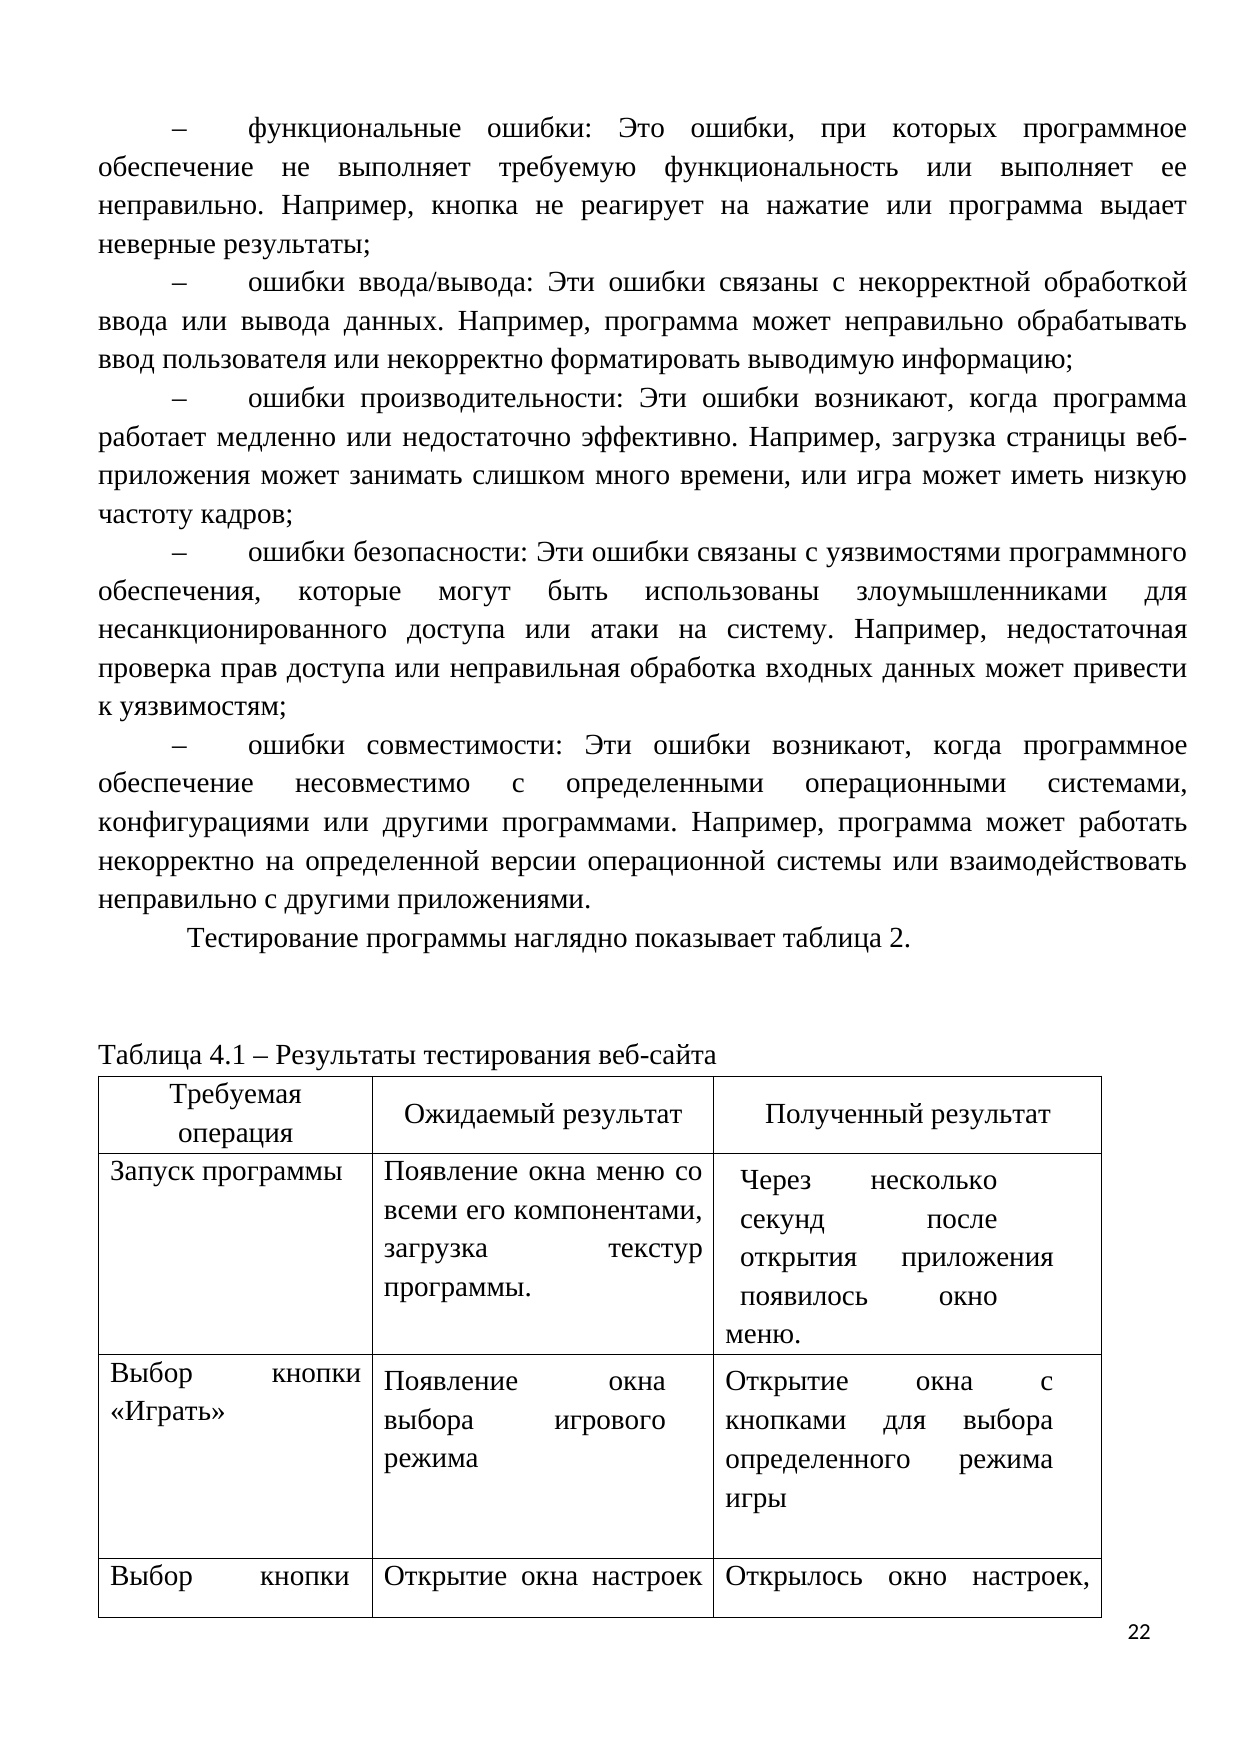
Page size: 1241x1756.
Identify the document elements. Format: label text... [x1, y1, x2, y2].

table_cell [373, 1559, 713, 1617]
table_header Ожидаемый результат [373, 1077, 713, 1152]
table_cell Открытие окна с кнопками для выбора определенного режима игры [714, 1355, 1101, 1557]
table_cell Появление окна меню со всеми его компонентами, загрузка текстур программы. [373, 1154, 713, 1354]
table_header Требуемая операция [99, 1077, 372, 1152]
list ошибки ввода/вывода: Эти ошибки связаны с некорректной обработкой ввода или вывода данных. Например, программа может неправильно обрабатывать ввод пользователя или некорректно форматировать выводимую информацию; [98, 264, 1188, 375]
table_cell Выбор кнопки «Играть» [99, 1355, 372, 1557]
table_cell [714, 1559, 1101, 1617]
table_cell Появление окна выбора игрового режима [373, 1355, 713, 1557]
list ошибки совместимости: Эти ошибки возникают, когда программное обеспечение несовместимо с определенными операционными системами, конфигурациями или другими программами. Например, программа может работать некорректно на определенной версии операционной системы или взаимодействовать неправильно с другими приложениями. [98, 727, 1188, 915]
table_header Полученный результат [714, 1077, 1101, 1152]
table_cell Запуск программы [99, 1154, 372, 1354]
text Тестирование программы наглядно показывает таблица 2. [98, 920, 1188, 953]
table_cell Через несколько секунд после открытия приложения появилось окно меню. [714, 1154, 1101, 1354]
list функциональные ошибки: Это ошибки, при которых программное обеспечение не выполняет требуемую функциональность или выполняет ее неправильно. Например, кнопка не реагирует на нажатие или программа выдает неверные результаты; [98, 110, 1188, 259]
list ошибки безопасности: Эти ошибки связаны с уязвимостями программного обеспечения, которые могут быть использованы злоумышленниками для несанкционированного доступа или атаки на систему. Например, недостаточная проверка прав доступа или неправильная обработка входных данных может привести к уязвимостям; [98, 534, 1188, 722]
list ошибки производительности: Эти ошибки возникают, когда программа работает медленно или недостаточно эффективно. Например, загрузка страницы веб-приложения может занимать слишком много времени, или игра может иметь низкую частоту кадров; [98, 380, 1188, 529]
text Таблица 4.1 – Результаты тестирования веб-сайта [98, 1037, 1188, 1071]
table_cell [99, 1559, 372, 1617]
